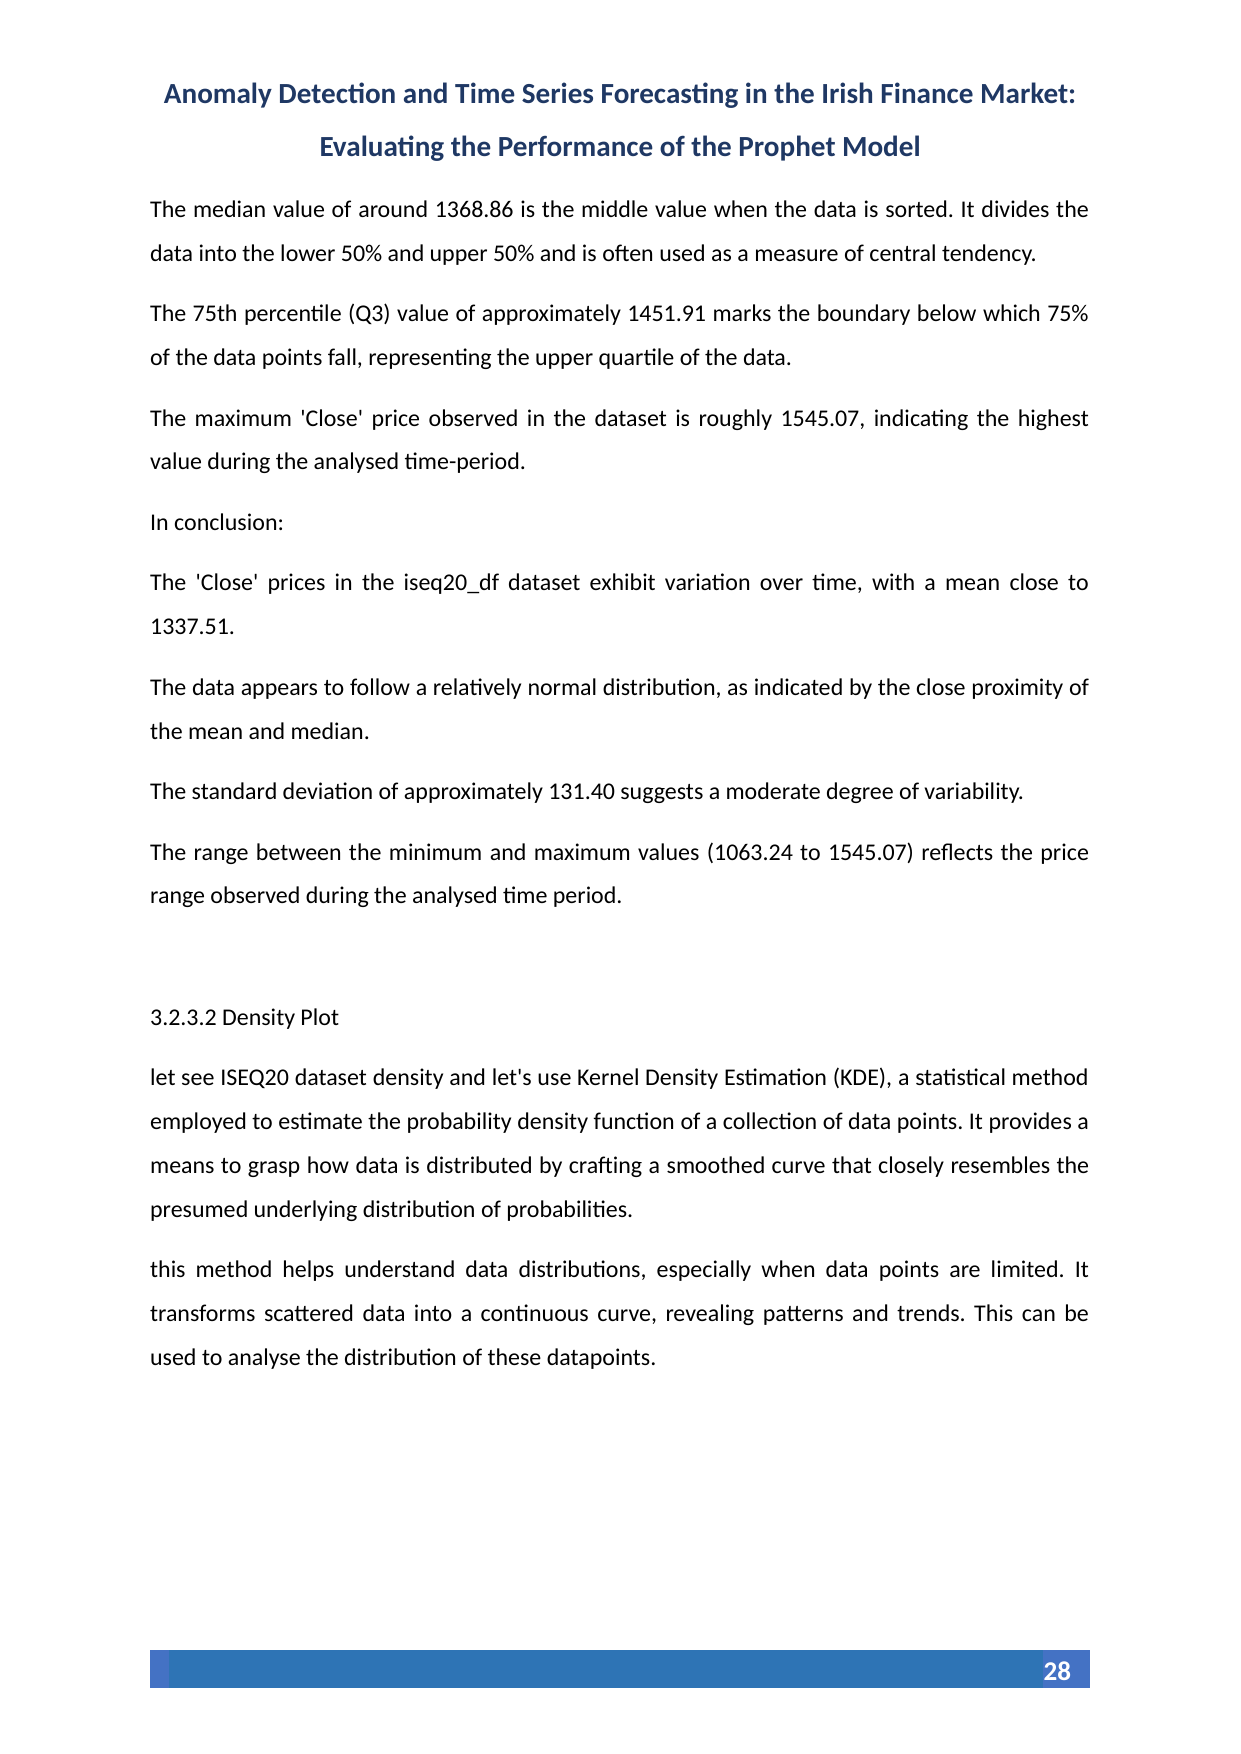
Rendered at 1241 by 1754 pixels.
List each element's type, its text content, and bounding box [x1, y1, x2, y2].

text The 'Close' prices in the iseq20_df dataset exhibit variation over time, with a mean close to 1337.51. [150, 567, 1090, 641]
text this method helps understand data distributions, especially when data points are limited. It transforms scattered data into a continuous curve, revealing patterns and trends. This can be used to analyse the distribution of these datapoints. [150, 1254, 1090, 1371]
text The maximum 'Close' price observed in the dataset is roughly 1545.07, indicating the highest value during the analysed time-period. [150, 403, 1090, 476]
text The standard deviation of approximately 131.40 suggests a moderate degree of variability. [150, 776, 1090, 806]
text The 75th percentile (Q3) value of approximately 1451.91 marks the boundary below which 75% of the data points fall, representing the upper quartile of the data. [150, 298, 1090, 371]
text let see ISEQ20 dataset density and let's use Kernel Density Estimation (KDE), a statistical method employed to estimate the probability density function of a collection of data points. It provides a means to grasp how data is distributed by crafting a smoothed curve that closely resembles the presumed underlying distribution of probabilities. [150, 1062, 1090, 1223]
text 3.2.3.2 Density Plot [150, 1002, 1090, 1031]
text The median value of around 1368.86 is the middle value when the data is sorted. It divides the data into the lower 50% and upper 50% and is often used as a measure of central tendency. [150, 194, 1090, 267]
text The data appears to follow a relatively normal distribution, as indicated by the close proximity of the mean and median. [150, 672, 1090, 745]
text In conclusion: [150, 507, 1090, 536]
text The range between the minimum and maximum values (1063.24 to 1545.07) reflects the price range observed during the analysed time period. [150, 837, 1090, 910]
